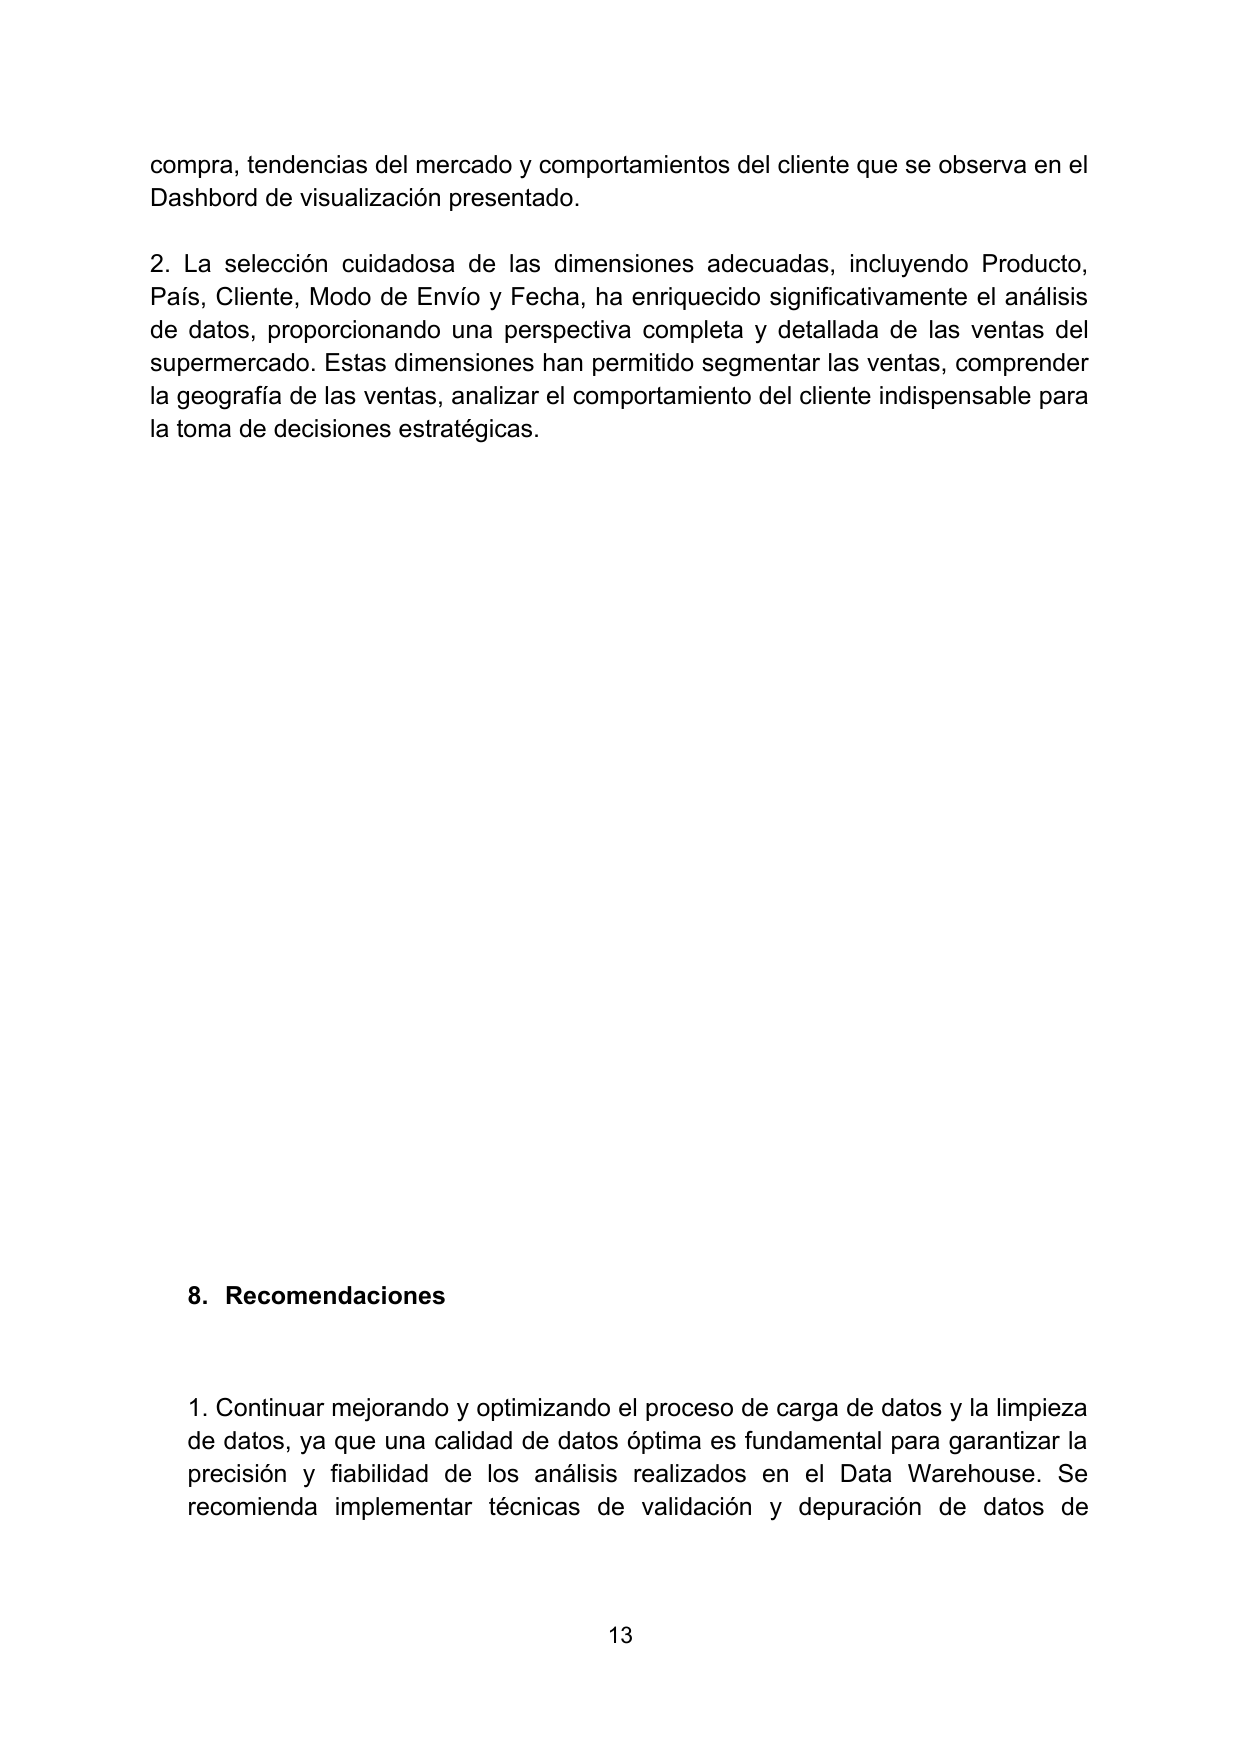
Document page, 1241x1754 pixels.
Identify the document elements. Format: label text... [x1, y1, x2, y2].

text 2. La selección cuidadosa de las dimensiones adecuadas, incluyendo Producto, País, Cliente, Modo de Envío y Fecha, ha enriquecido significativamente el análisis de datos, proporcionando una perspectiva completa y detallada de las ventas del supermercado. Estas dimensiones han permitido segmentar las ventas, comprender la geografía de las ventas, analizar el comportamiento del cliente indispensable para la toma de decisiones estratégicas. [150, 249, 1090, 443]
subtitle Recomendaciones [187, 1281, 1090, 1310]
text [150, 150, 1090, 212]
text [187, 1393, 1090, 1521]
